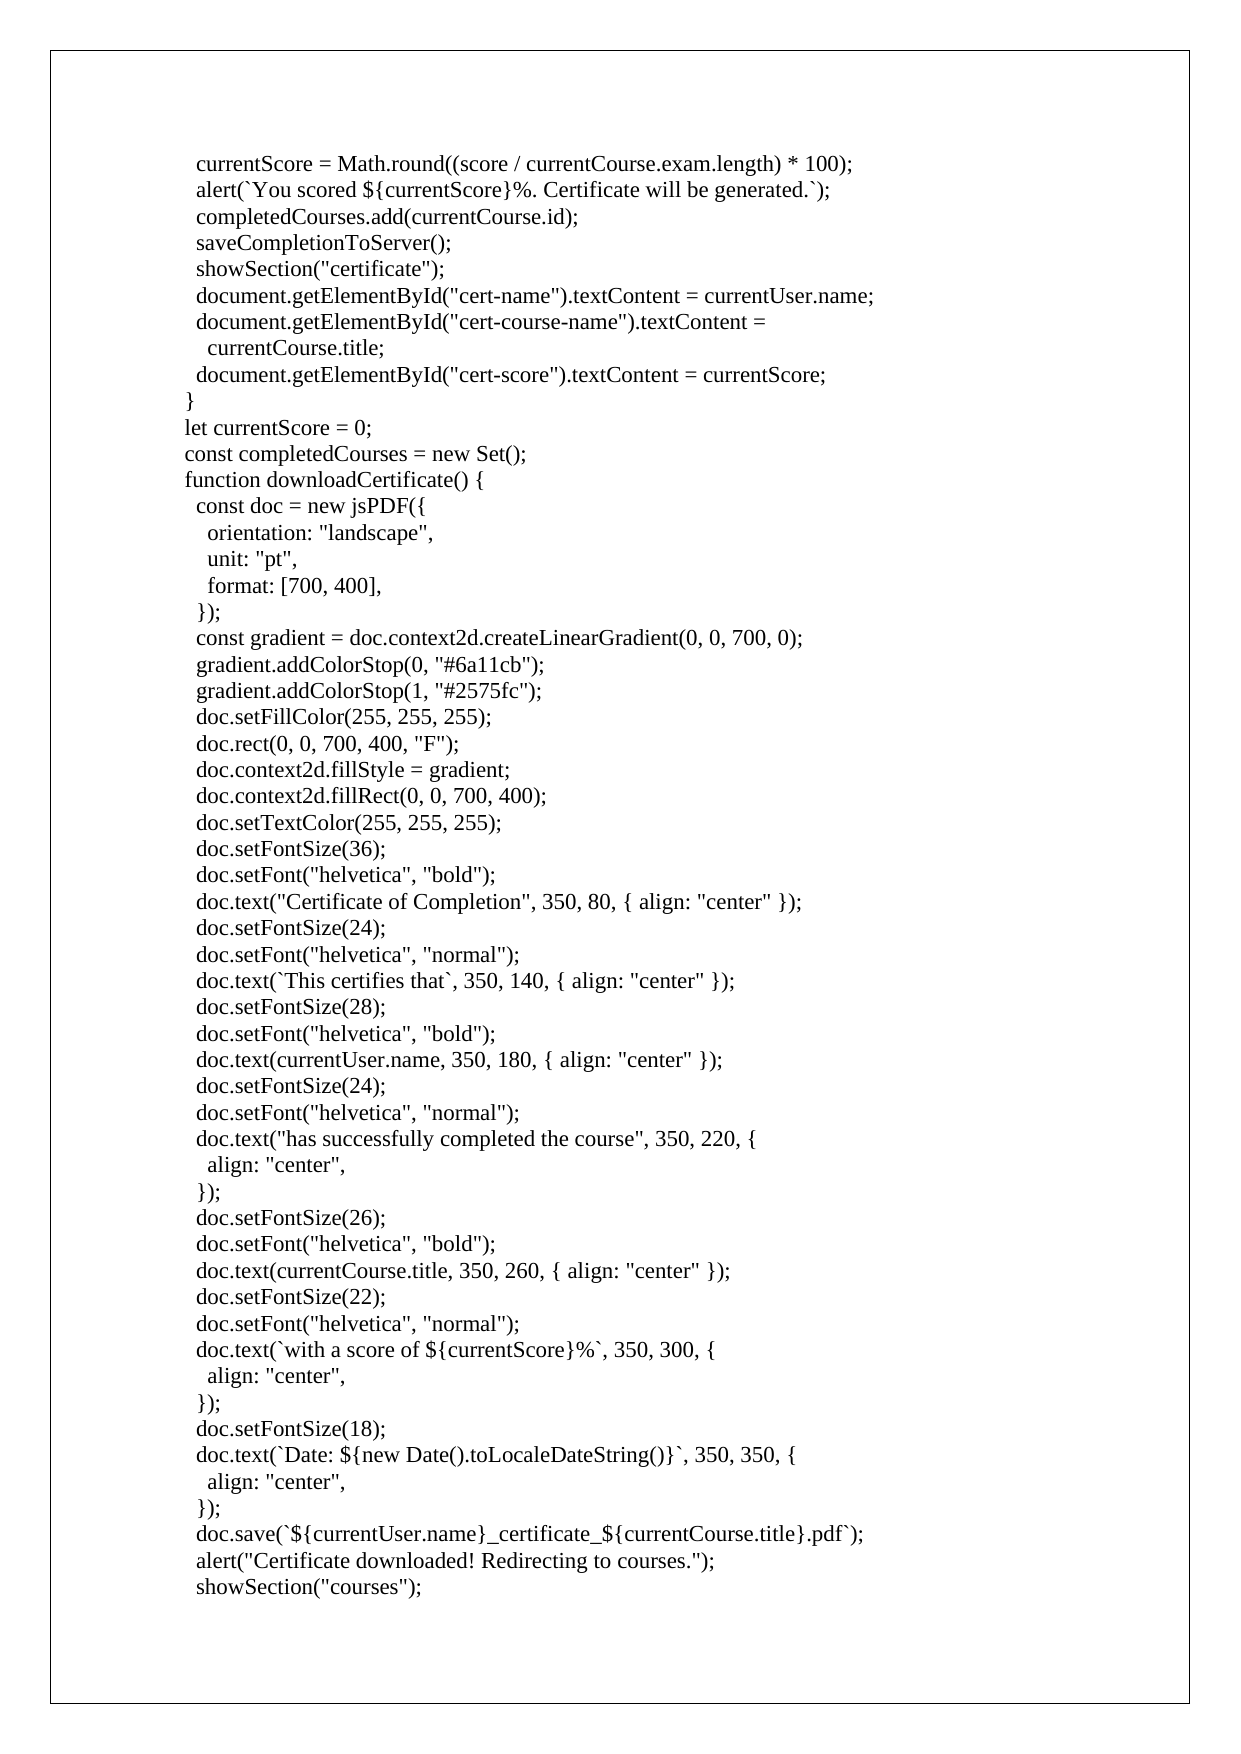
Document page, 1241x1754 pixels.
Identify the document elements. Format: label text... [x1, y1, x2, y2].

text gradient.addColorStop(1, "#2575fc"); [150, 677, 1090, 703]
text doc.setFont("helvetica", "bold"); [150, 1020, 1090, 1046]
text } [150, 387, 1090, 413]
text function downloadCertificate() { [150, 466, 1090, 493]
text doc.text(`with a score of ${currentScore}%`, 350, 300, { [150, 1336, 1090, 1362]
text }); [150, 598, 1090, 624]
text doc.setTextColor(255, 255, 255); [150, 809, 1090, 835]
text const completedCourses = new Set(); [150, 440, 1090, 466]
text document.getElementById("cert-name").textContent = currentUser.name; [150, 282, 1090, 308]
text doc.setFontSize(26); [150, 1204, 1090, 1231]
text }); [150, 1389, 1090, 1415]
text currentCourse.title; [150, 334, 1090, 361]
text showSection("certificate"); [150, 255, 1090, 282]
text currentScore = Math.round((score / currentCourse.exam.length) * 100); [150, 150, 1090, 176]
text orientation: "landscape", [150, 519, 1090, 545]
text align: "center", [150, 1151, 1090, 1178]
text doc.setFillColor(255, 255, 255); [150, 703, 1090, 730]
text alert(`You scored ${currentScore}%. Certificate will be generated.`); [150, 176, 1090, 203]
text align: "center", [150, 1468, 1090, 1494]
text doc.setFontSize(22); [150, 1283, 1090, 1309]
text alert("Certificate downloaded! Redirecting to courses."); [150, 1547, 1090, 1573]
text doc.rect(0, 0, 700, 400, "F"); [150, 730, 1090, 756]
text document.getElementById("cert-course-name").textContent = [150, 308, 1090, 334]
text doc.text("has successfully completed the course", 350, 220, { [150, 1125, 1090, 1151]
text align: "center", [150, 1362, 1090, 1389]
text doc.setFontSize(28); [150, 993, 1090, 1020]
text doc.text(`This certifies that`, 350, 140, { align: "center" }); [150, 967, 1090, 993]
text doc.setFont("helvetica", "bold"); [150, 862, 1090, 888]
text doc.setFontSize(24); [150, 1072, 1090, 1099]
text doc.context2d.fillStyle = gradient; [150, 756, 1090, 782]
text gradient.addColorStop(0, "#6a11cb"); [150, 651, 1090, 677]
text saveCompletionToServer(); [150, 229, 1090, 255]
text doc.text(`Date: ${new Date().toLocaleDateString()}`, 350, 350, { [150, 1441, 1090, 1468]
text completedCourses.add(currentCourse.id); [150, 203, 1090, 229]
text doc.text(currentUser.name, 350, 180, { align: "center" }); [150, 1046, 1090, 1072]
text doc.text("Certificate of Completion", 350, 80, { align: "center" }); [150, 888, 1090, 914]
text doc.save(`${currentUser.name}_certificate_${currentCourse.title}.pdf`); [150, 1520, 1090, 1547]
text let currentScore = 0; [150, 413, 1090, 440]
text doc.setFont("helvetica", "normal"); [150, 941, 1090, 967]
text doc.setFont("helvetica", "normal"); [150, 1099, 1090, 1125]
text const gradient = doc.context2d.createLinearGradient(0, 0, 700, 0); [150, 624, 1090, 651]
text showSection("courses"); [150, 1573, 1090, 1599]
text }); [150, 1494, 1090, 1520]
text doc.setFontSize(24); [150, 914, 1090, 941]
text doc.setFontSize(18); [150, 1415, 1090, 1441]
text doc.setFont("helvetica", "bold"); [150, 1231, 1090, 1257]
text unit: "pt", [150, 545, 1090, 572]
text const doc = new jsPDF({ [150, 493, 1090, 519]
text document.getElementById("cert-score").textContent = currentScore; [150, 361, 1090, 387]
text format: [700, 400], [150, 572, 1090, 598]
text doc.context2d.fillRect(0, 0, 700, 400); [150, 782, 1090, 809]
text doc.setFontSize(36); [150, 835, 1090, 862]
text doc.setFont("helvetica", "normal"); [150, 1309, 1090, 1336]
text }); [150, 1178, 1090, 1204]
text doc.text(currentCourse.title, 350, 260, { align: "center" }); [150, 1257, 1090, 1283]
